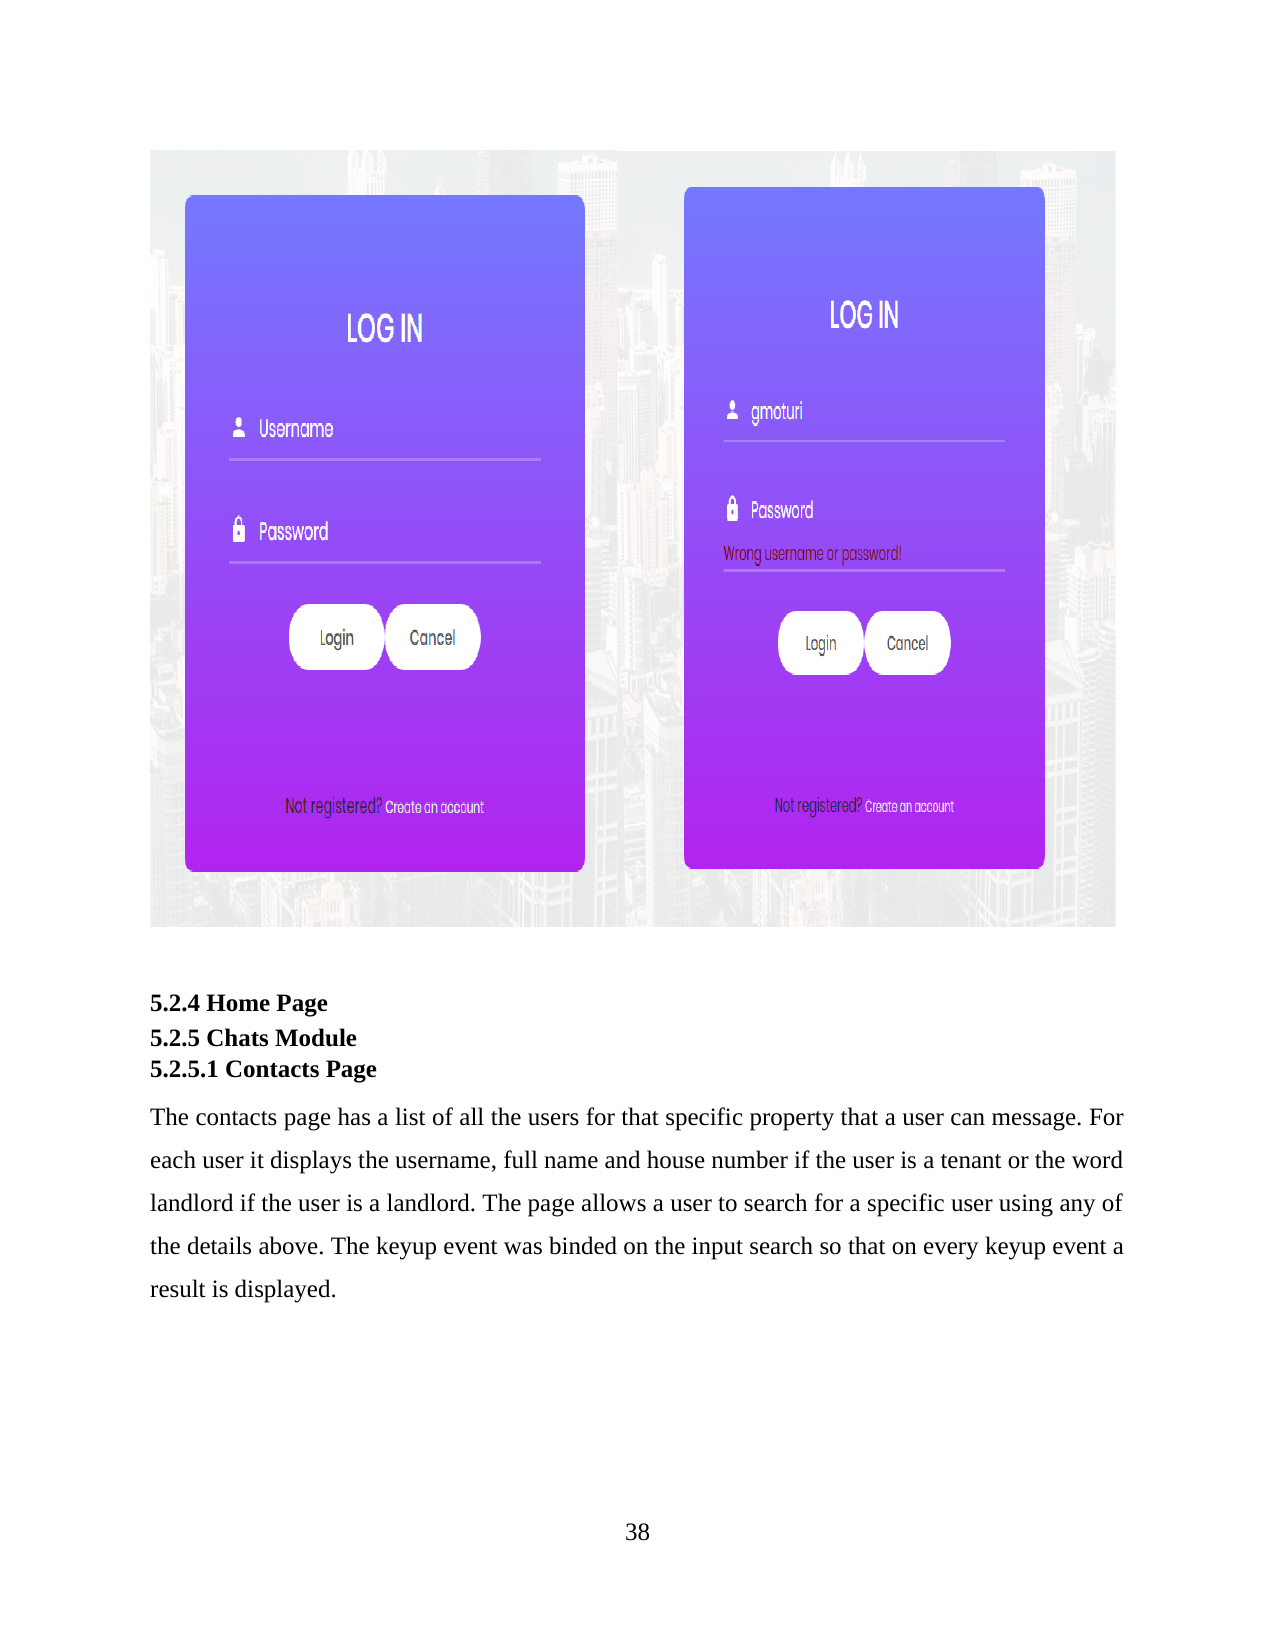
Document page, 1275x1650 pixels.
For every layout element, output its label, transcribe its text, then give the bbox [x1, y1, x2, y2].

subtitle 5.2.4 Home Page [150, 988, 1125, 1017]
subtitle 5.2.5 Chats Module [150, 1023, 1125, 1052]
text The contacts page has a list of all the users for that specific property that a user can message. For each user it displays the username, full name and house number if the user is a tenant or the word landlord if the user is a landlord. The page allows a user to search for a specific user using any of the details above. The keyup event was binded on the input search so that on every keyup event a result is displayed. [150, 1102, 1125, 1303]
subtitle 5.2.5.1 Contacts Page [150, 1054, 1125, 1083]
picture [150, 150, 1116, 927]
